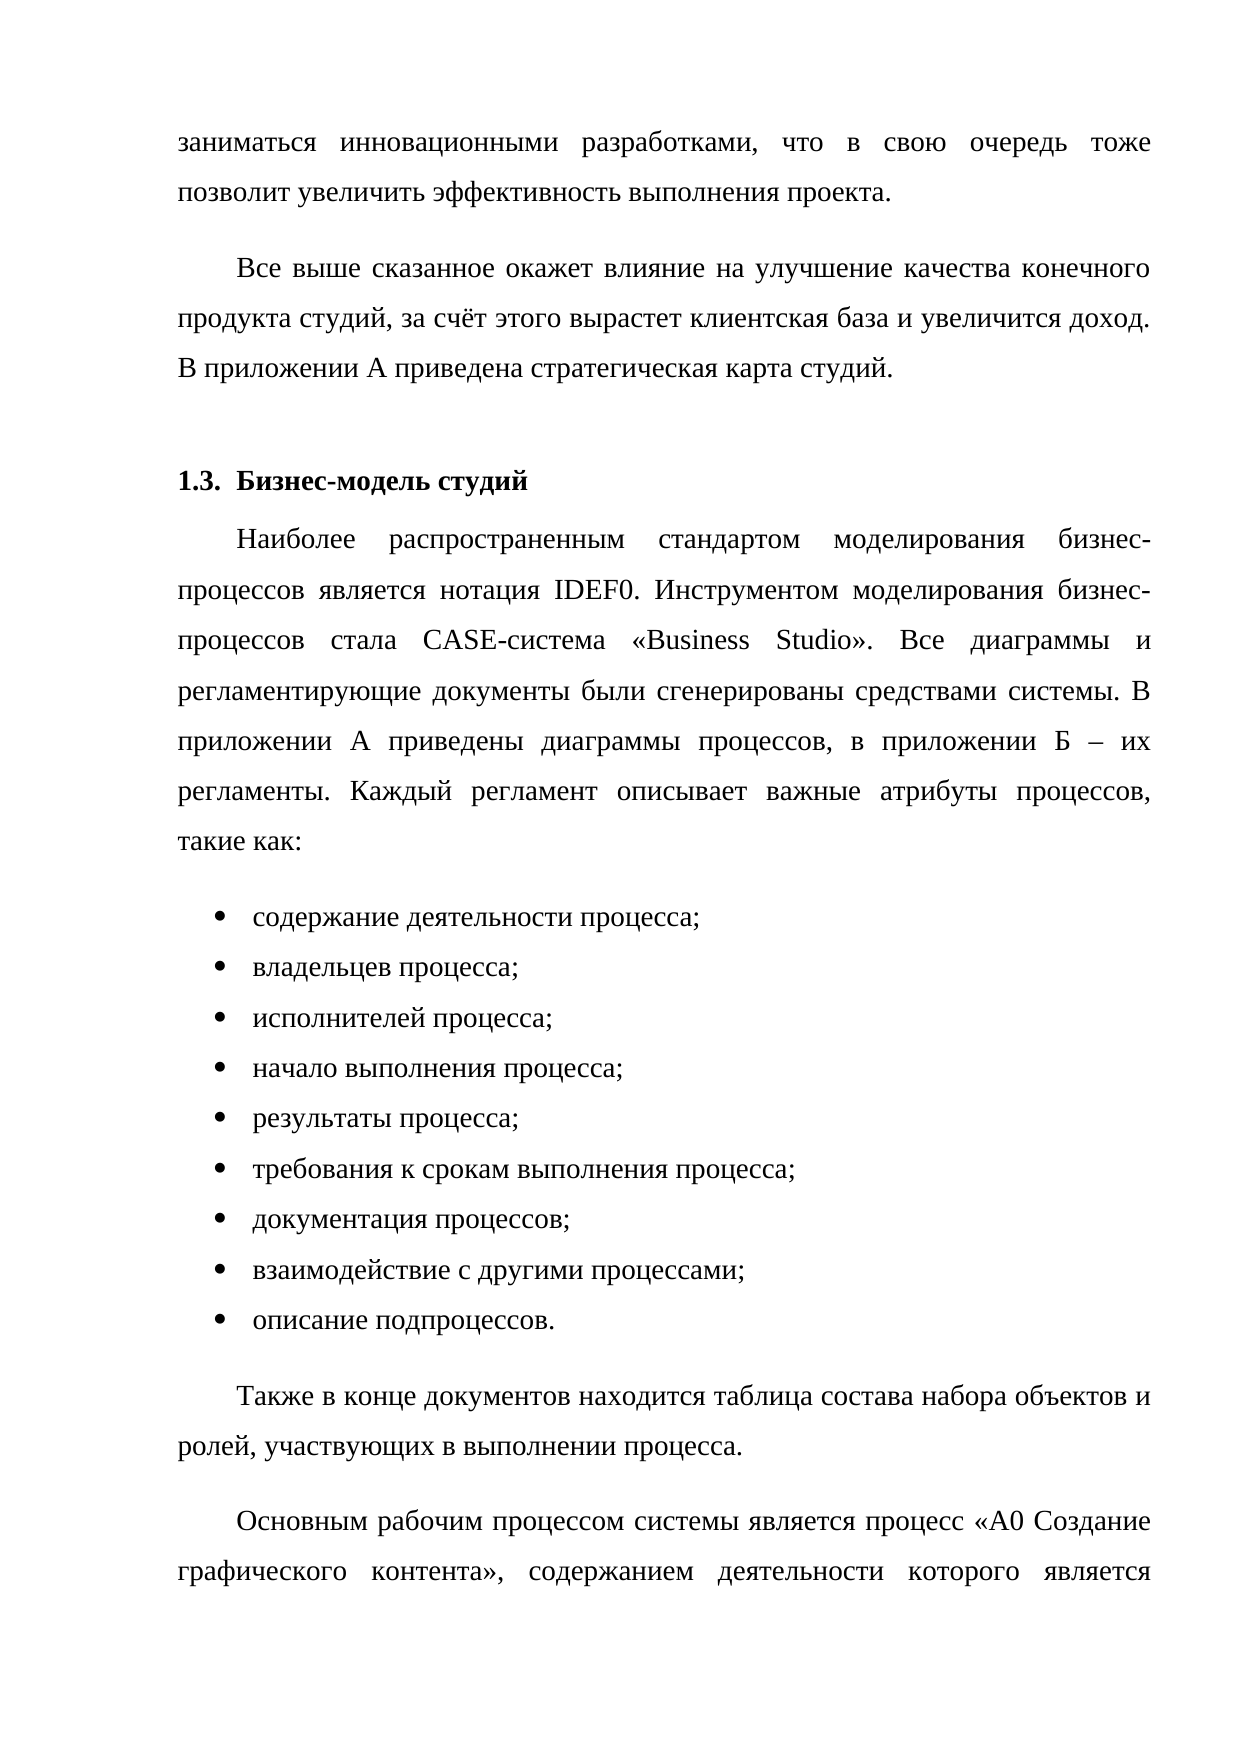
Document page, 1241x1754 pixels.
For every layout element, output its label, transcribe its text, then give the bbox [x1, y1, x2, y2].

text Все выше сказанное окажет влияние на улучшение качества конечного продукта студий, за счёт этого вырастет клиентская база и увеличится доход. В приложении А приведена стратегическая карта студий. [177, 250, 1152, 384]
list владельцев процесса; [215, 949, 1152, 983]
subtitle Бизнес-модель студий [177, 463, 1152, 497]
list начало выполнения процесса; [215, 1050, 1152, 1084]
list документация процессов; [215, 1201, 1152, 1235]
list исполнителей процесса; [215, 1000, 1152, 1033]
list описание подпроцессов. [215, 1302, 1152, 1336]
list взаимодействие с другими процессами; [215, 1252, 1152, 1285]
text Наиболее распространенным стандартом моделирования бизнес-процессов является нотация IDEF0. Инструментом моделирования бизнес-процессов стала CASE-система «Business Studio». Все диаграммы и регламентирующие документы были сгенерированы средствами системы. В приложении А приведены диаграммы процессов, в приложении Б – их регламенты. Каждый регламент описывает важные атрибуты процессов, такие как: [177, 522, 1152, 857]
text Также в конце документов находится таблица состава набора объектов и ролей, участвующих в выполнении процесса. [177, 1378, 1152, 1461]
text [177, 124, 1152, 208]
list результаты процесса; [215, 1101, 1152, 1134]
list содержание деятельности процесса; [215, 899, 1152, 932]
list требования к срокам выполнения процесса; [215, 1151, 1152, 1184]
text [177, 1503, 1152, 1587]
